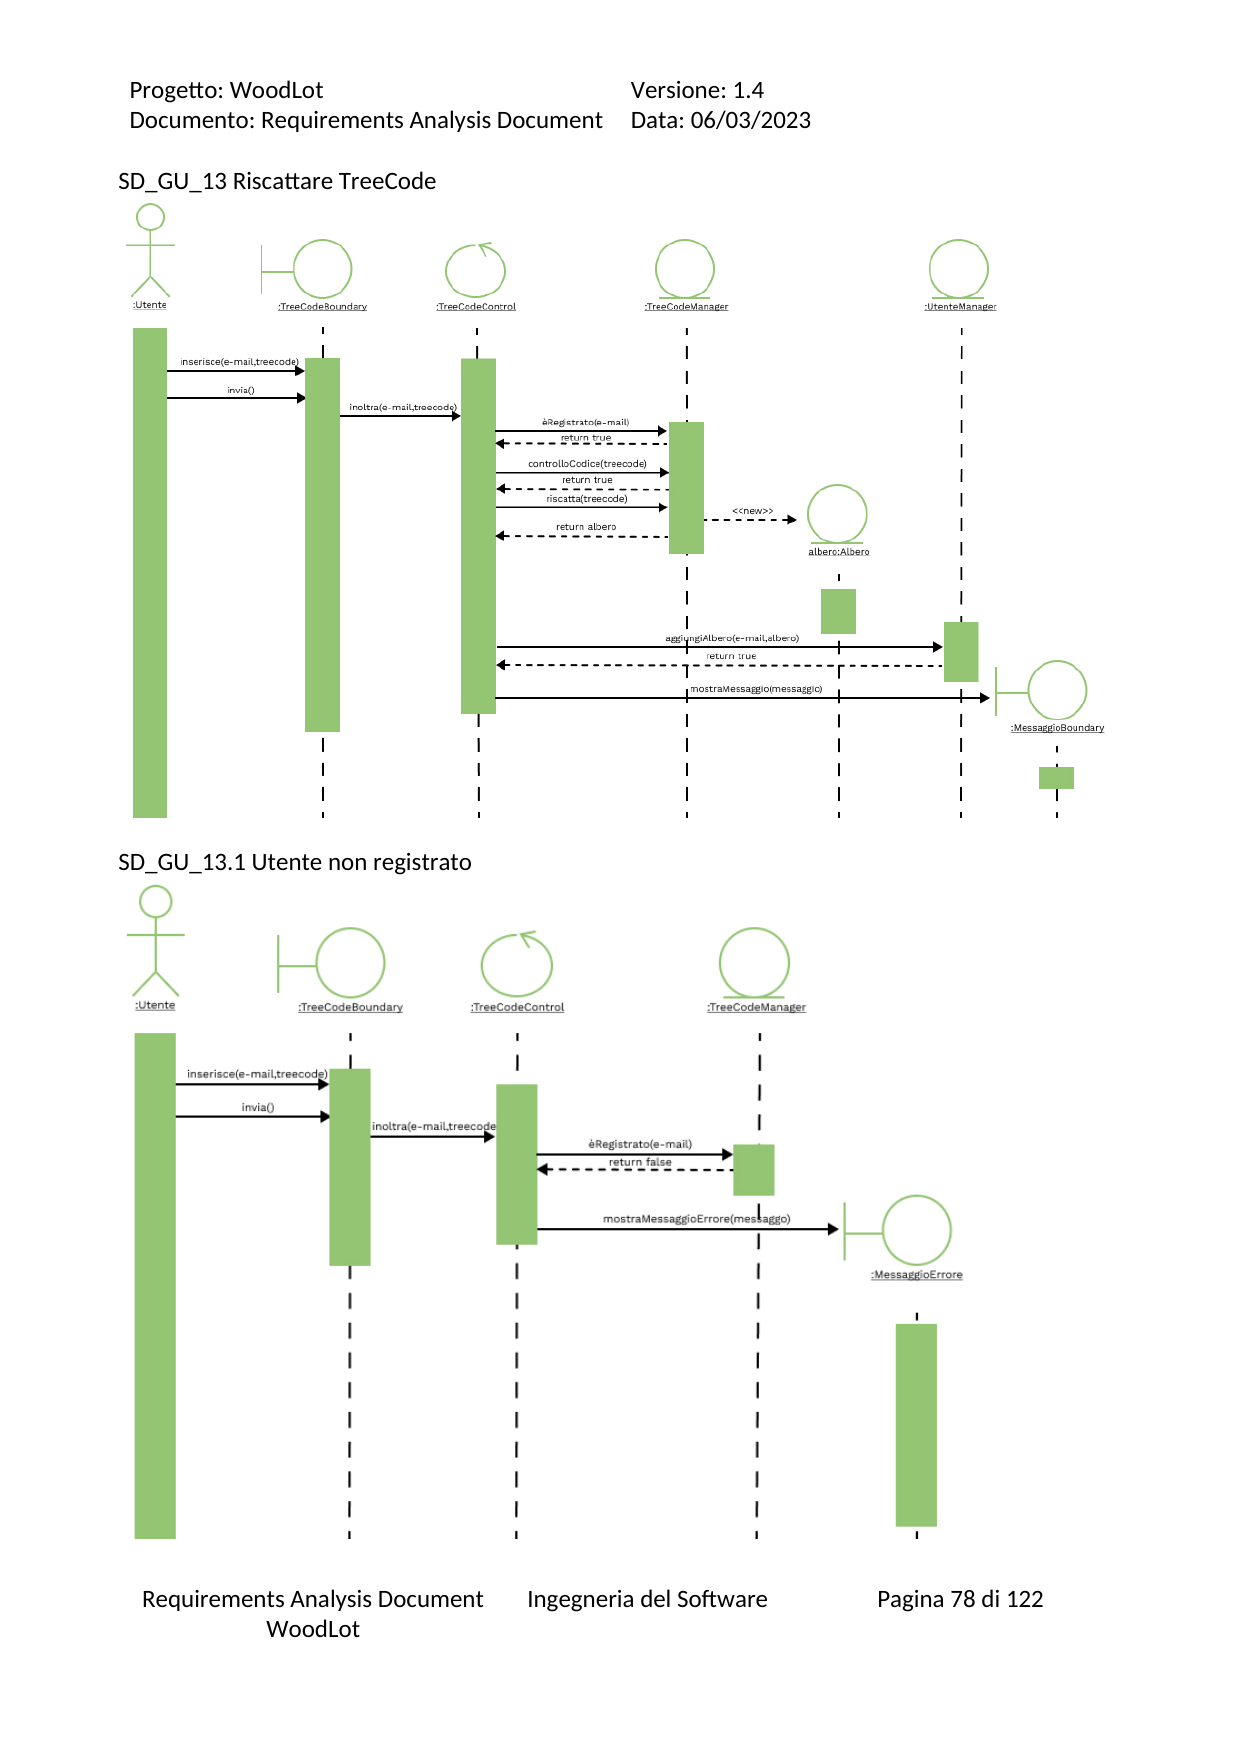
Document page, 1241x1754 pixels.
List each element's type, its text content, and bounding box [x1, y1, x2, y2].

text SD_GU_13.1 Utente non registrato [118, 818, 1122, 877]
text SD_GU_13 Riscattare TreeCode [118, 165, 1122, 196]
picture [118, 196, 1122, 818]
picture [118, 876, 986, 1539]
